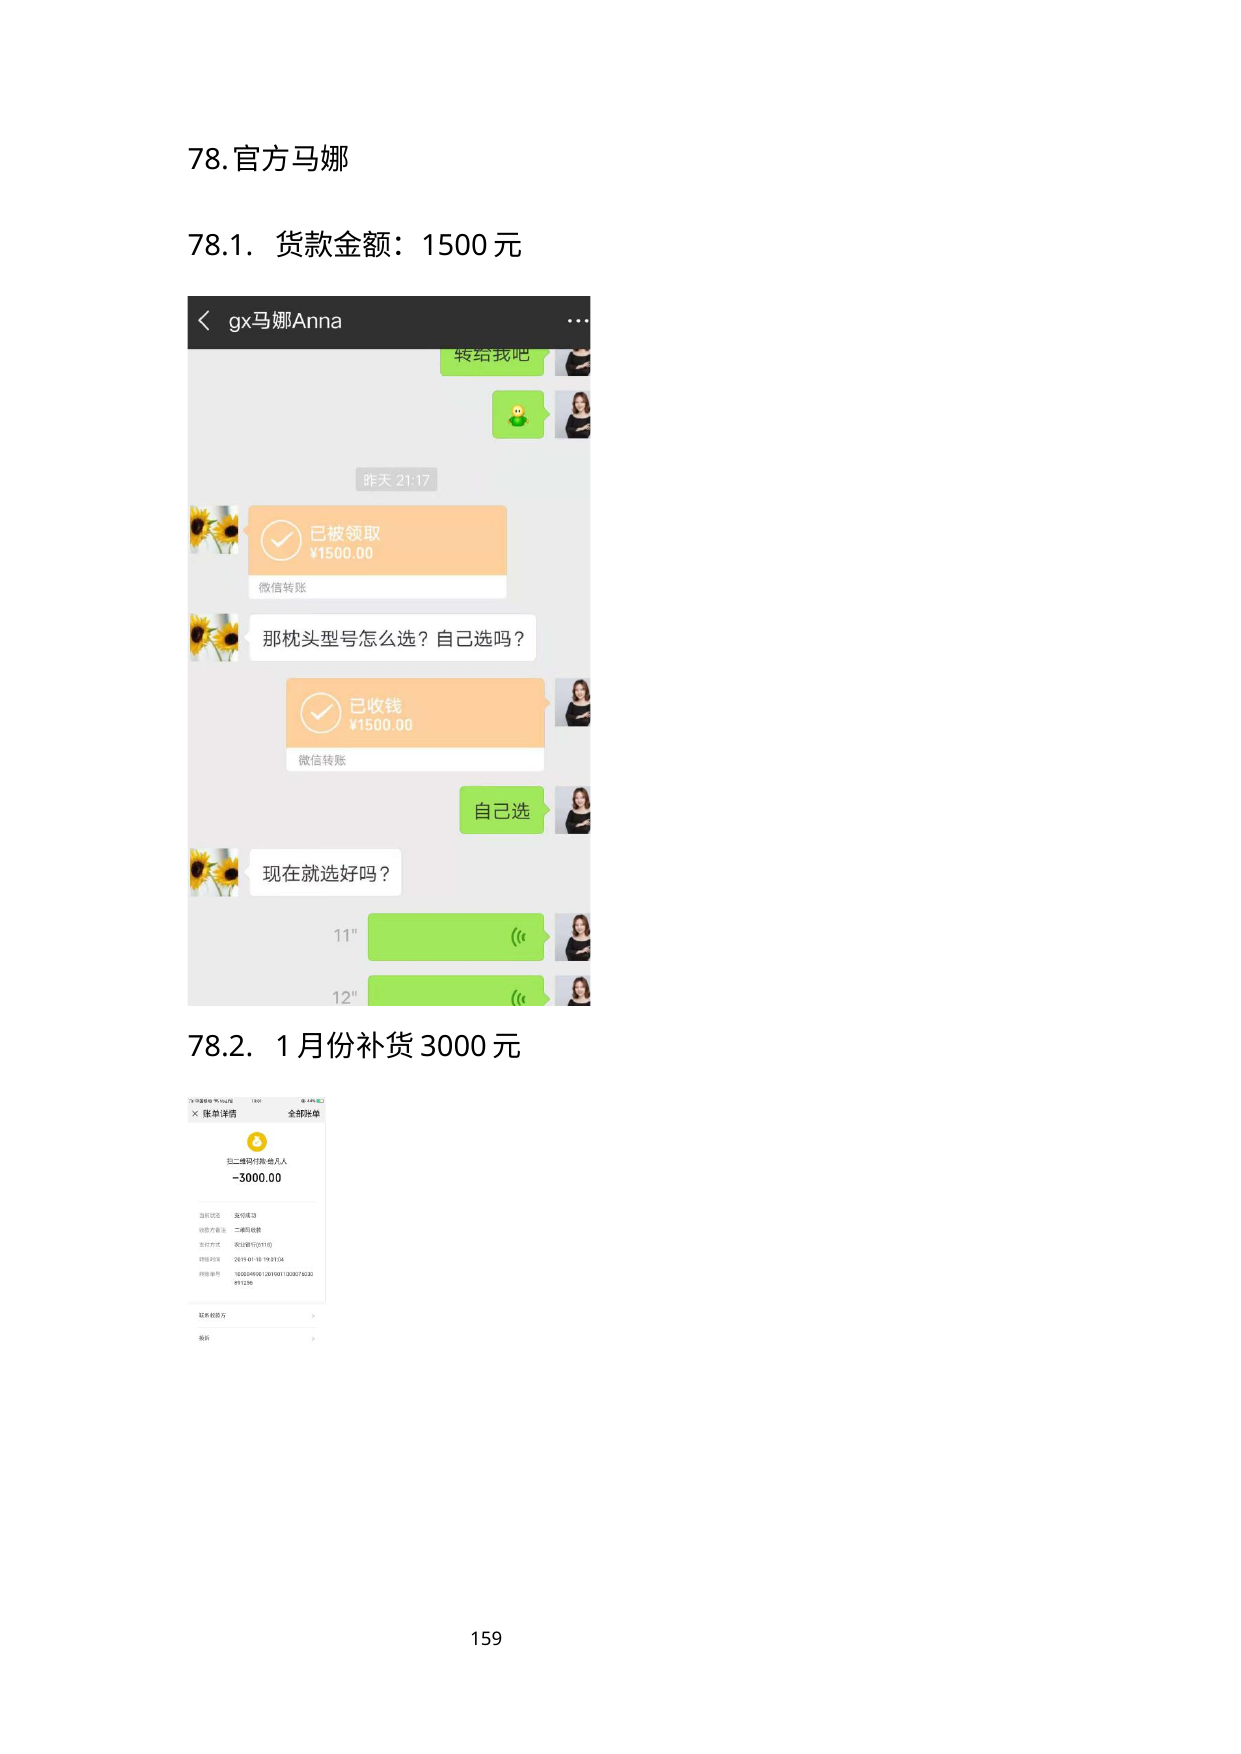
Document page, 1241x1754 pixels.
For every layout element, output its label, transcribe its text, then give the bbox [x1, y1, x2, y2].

subtitle 1月份补货3000元 [187, 1011, 1053, 1076]
picture [187, 296, 591, 1006]
subtitle 官方马娜 [187, 124, 1053, 189]
subtitle 货款金额：1500元 [187, 210, 1053, 275]
picture [187, 1097, 326, 1344]
